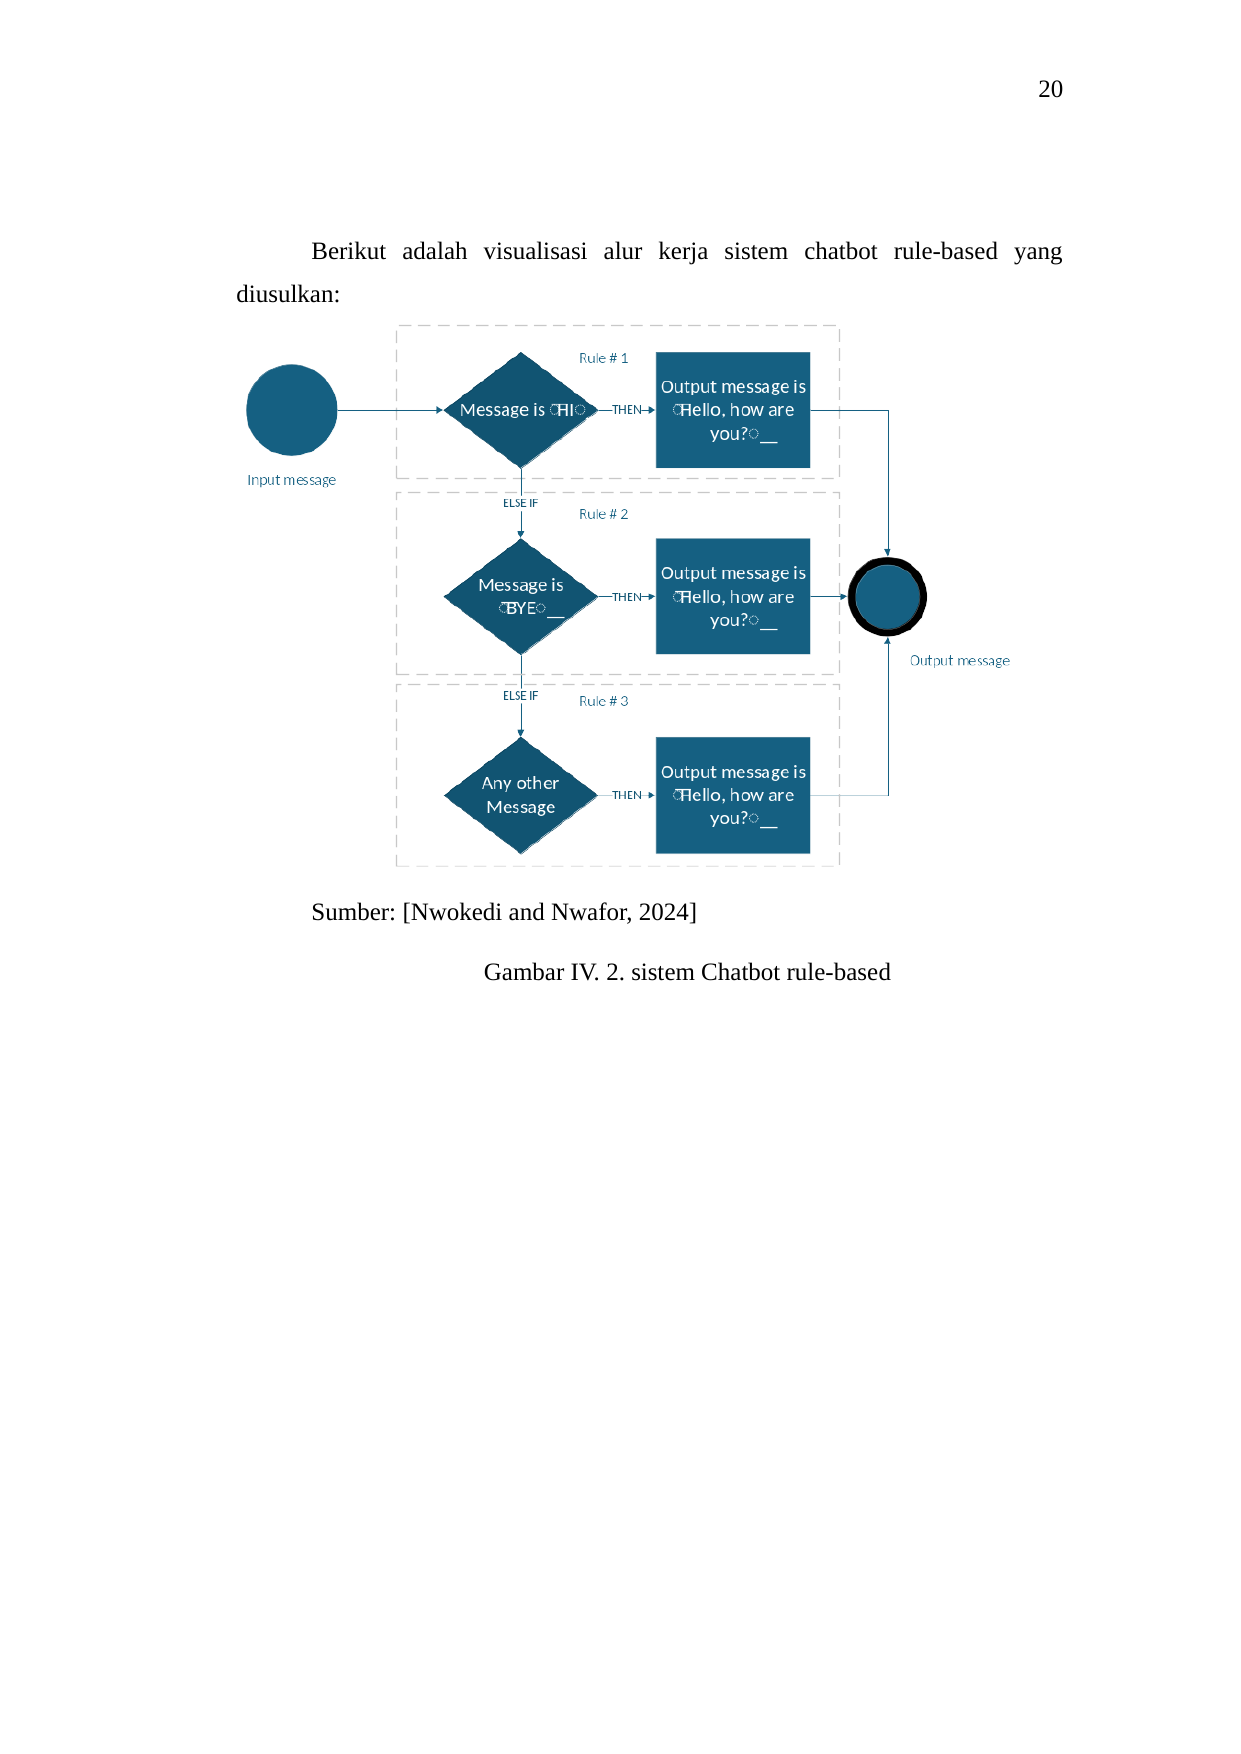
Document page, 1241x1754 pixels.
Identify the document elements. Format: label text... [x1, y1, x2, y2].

text Sumber: [Nwokedi and Nwafor, 2024] [236, 897, 1063, 926]
text Berikut adalah visualisasi alur kerja sistem chatbot rule-based yang diusulkan: [236, 236, 1063, 866]
